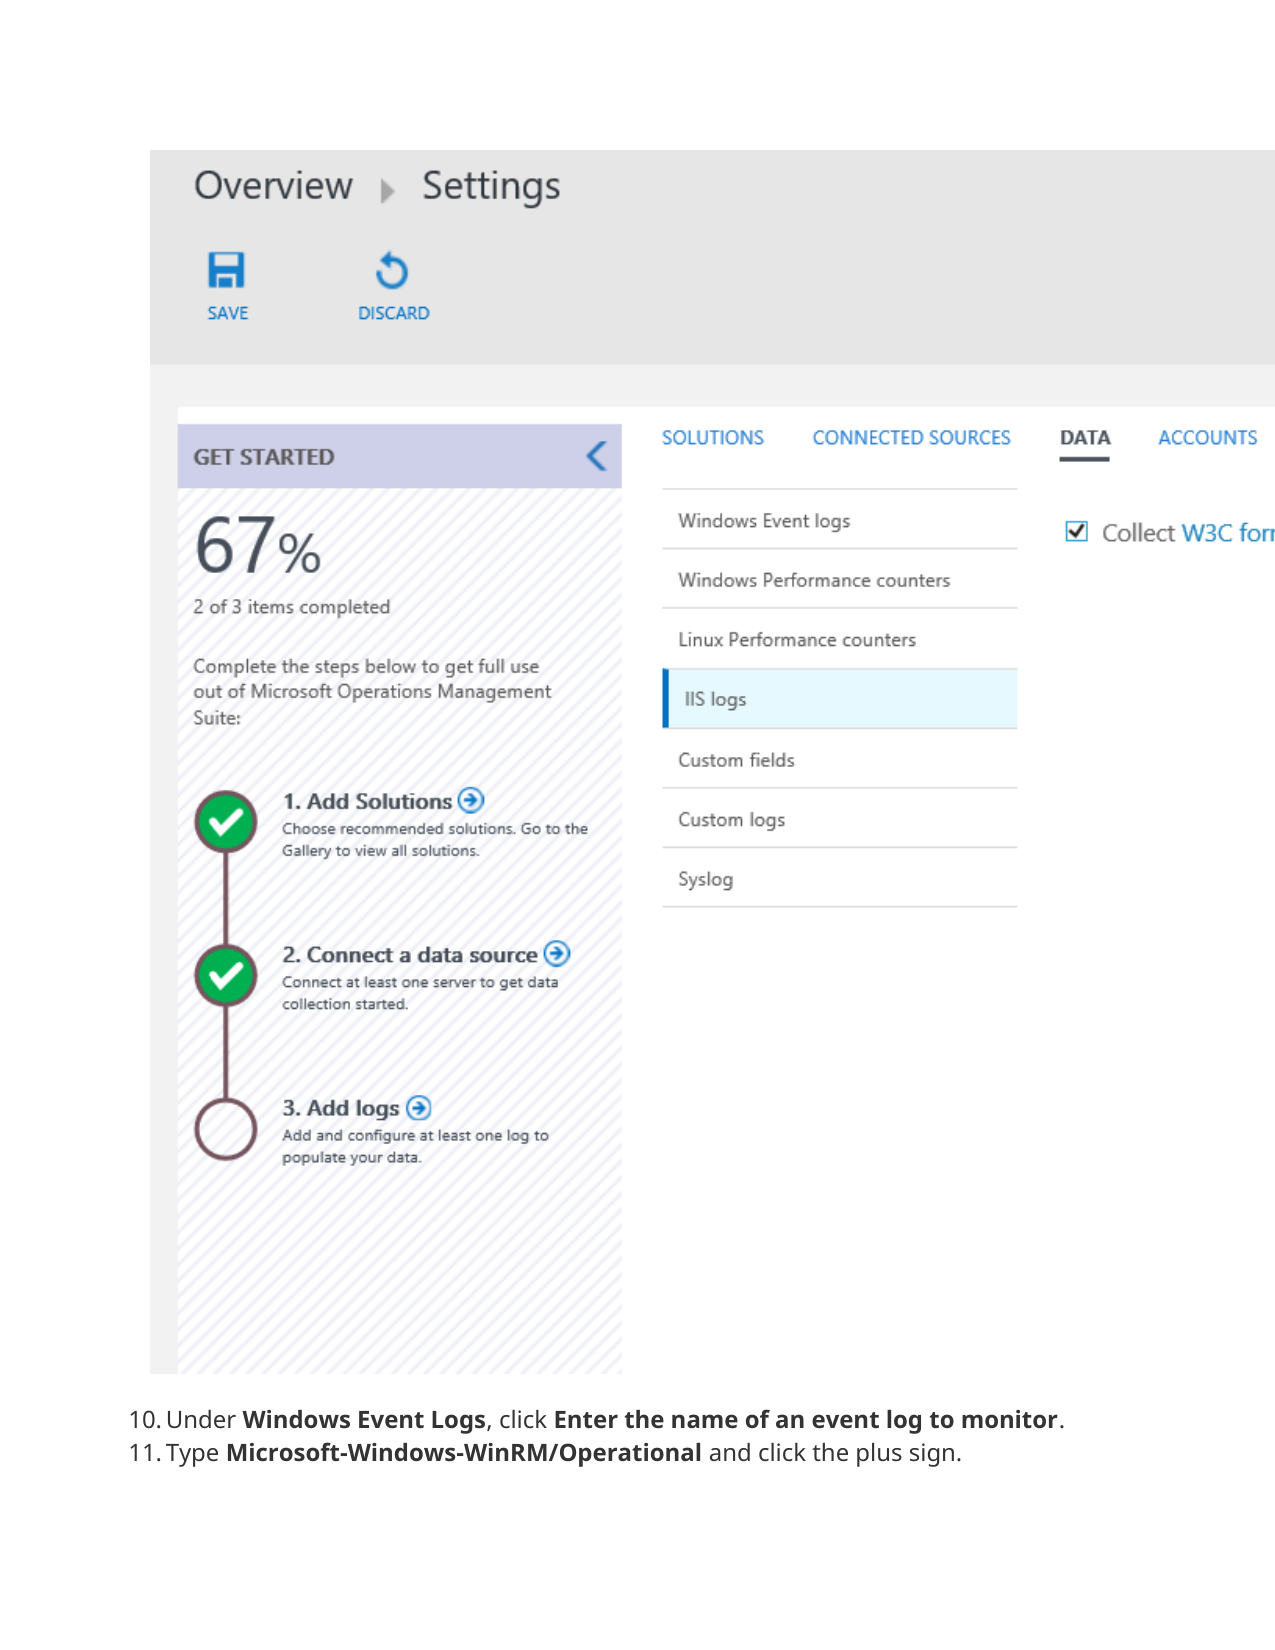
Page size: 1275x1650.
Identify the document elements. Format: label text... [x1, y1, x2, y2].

list Type Microsoft-Windows-WinRM/Operational and click the plus sign. [128, 1436, 1125, 1468]
picture [150, 150, 1275, 1374]
list Under Windows Event Logs, click Enter the name of an event log to monitor. [128, 1403, 1125, 1436]
